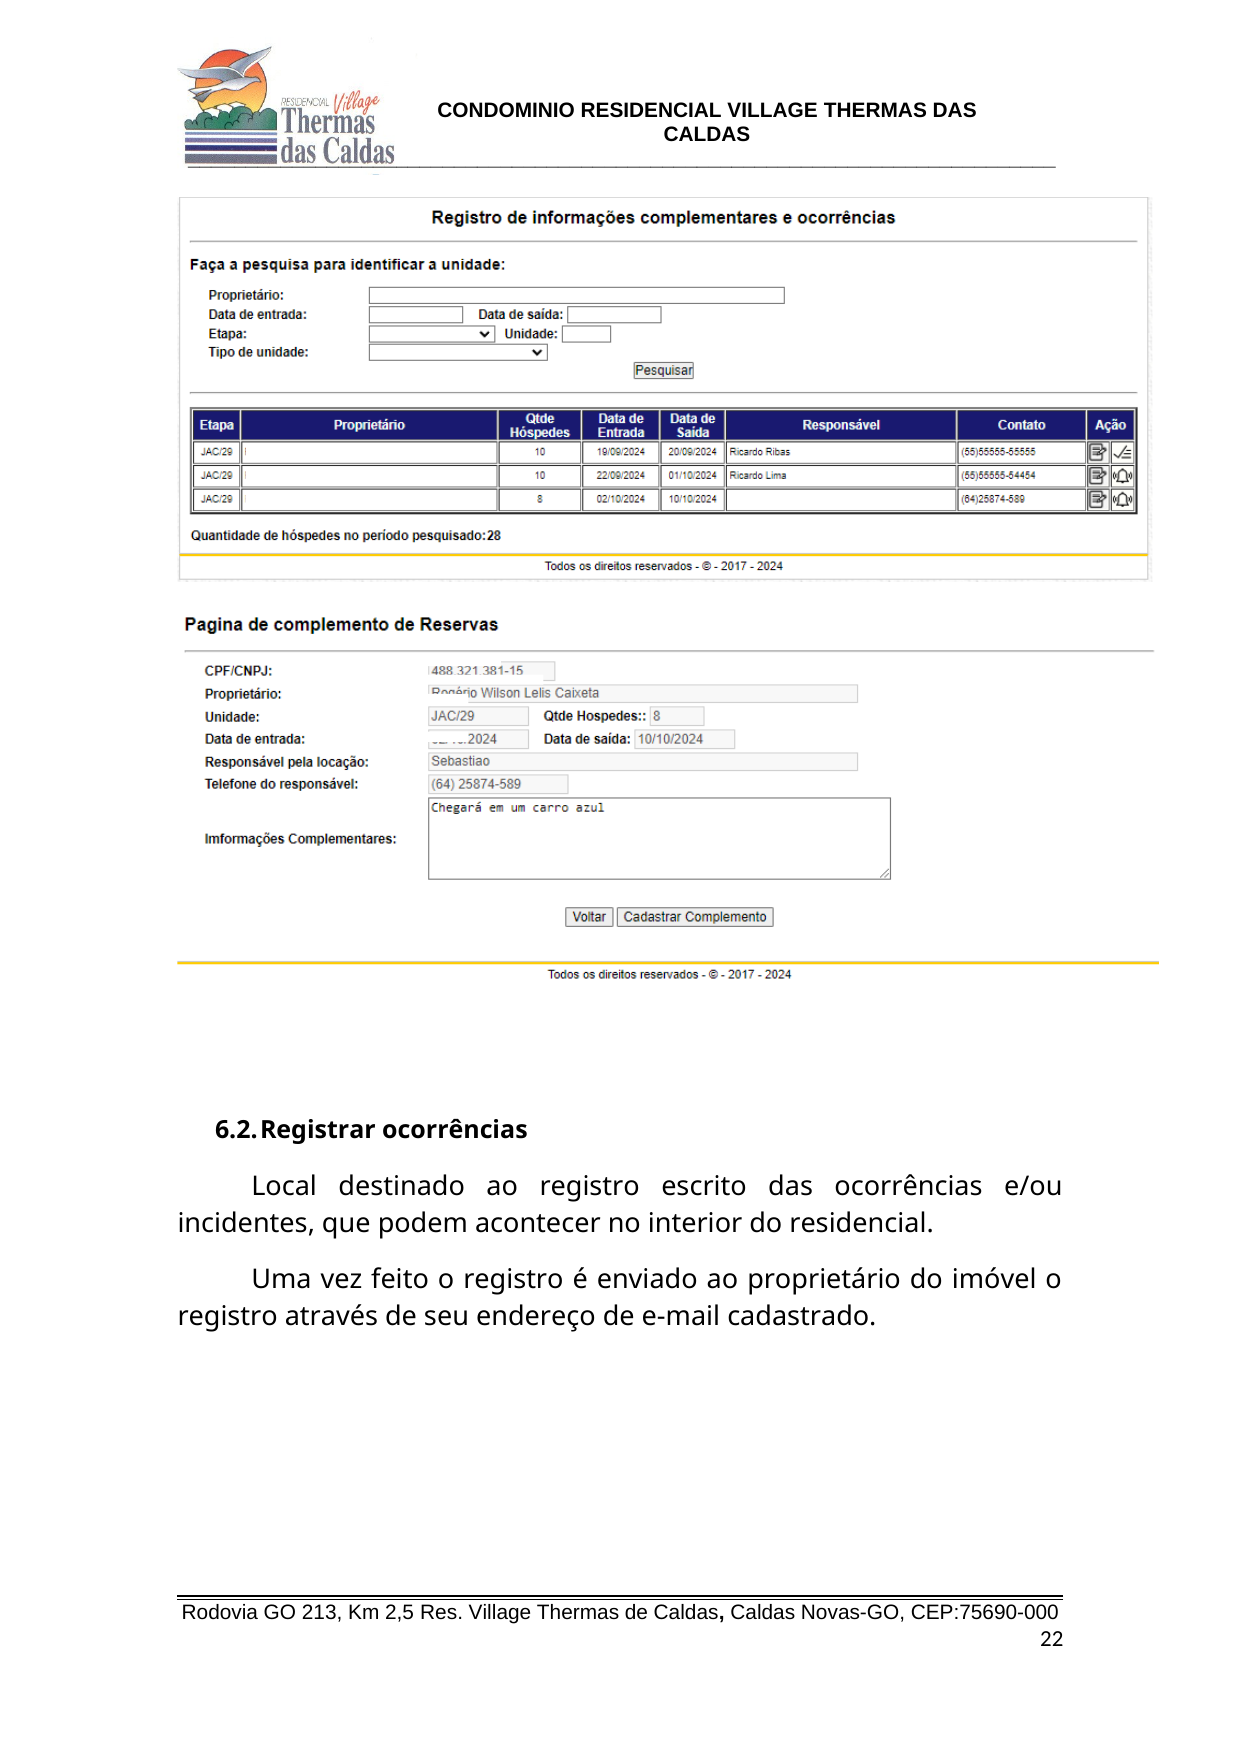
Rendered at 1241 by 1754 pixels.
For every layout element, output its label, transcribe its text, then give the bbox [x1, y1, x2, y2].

text Local destinado ao registro escrito das ocorrências e/ou incidentes, que podem acontecer no interior do residencial. [177, 1166, 1063, 1240]
list Registrar ocorrências [215, 1112, 1063, 1146]
text Uma vez feito o registro é enviado ao proprietário do imóvel o registro através de seu endereço de e-mail cadastrado. [177, 1260, 1063, 1334]
picture [177, 197, 1153, 582]
picture [177, 601, 1159, 979]
picture [177, 37, 418, 175]
